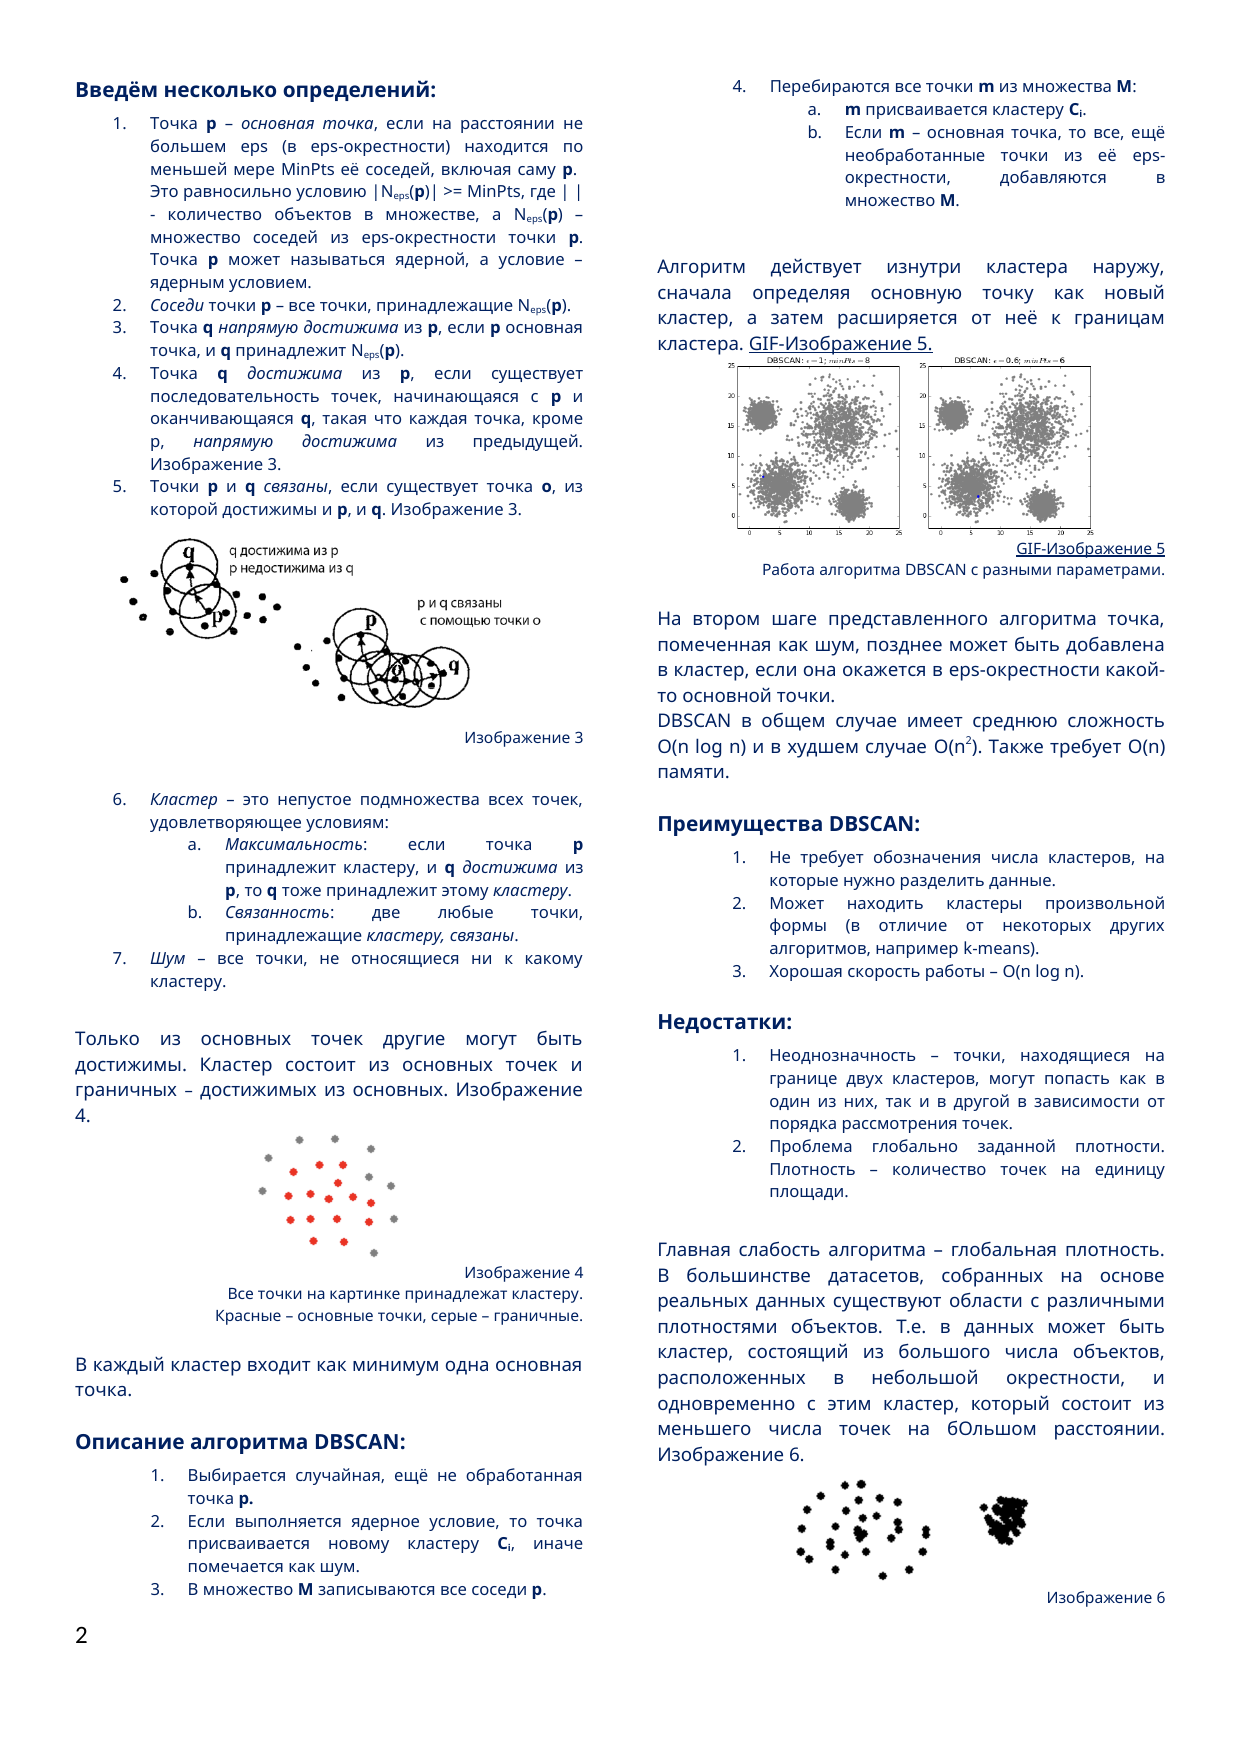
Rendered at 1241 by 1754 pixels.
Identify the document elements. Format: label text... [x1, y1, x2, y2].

subtitle Описание алгоритма DBSCAN: [75, 1427, 583, 1456]
text Алгоритм действует изнутри кластера наружу, сначала определяя основную точку как новый кластер, а затем расширяется от неё к границам кластера. GIF-Изображение 5. [657, 253, 1165, 356]
list Выбирается случайная, ещё не обработанная точка p. [150, 1464, 583, 1509]
list Шум – все точки, не относящиеся ни к какому кластеру. [112, 946, 583, 992]
list m присваивается кластеру Ci. [807, 98, 1165, 120]
text Красные – основные точки, серые – граничные. [75, 1304, 583, 1326]
text Все точки на картинке принадлежат кластеру. [75, 1283, 583, 1304]
list Может находить кластеры произвольной формы (в отличие от некоторых других алгоритмов, например k-means). [732, 891, 1165, 959]
list Если выполняется ядерное условие, то точка присваивается новому кластеру Ci, иначе помечается как шум. [150, 1509, 583, 1577]
list Точки p и q связаны, если существует точка о, из которой достижимы и p, и q. Изображение 3. [112, 475, 583, 521]
list Неоднозначность – точки, находящиеся на границе двух кластеров, могут попасть как в один из них, так и в другой в зависимости от порядка рассмотрения точек. [732, 1044, 1165, 1135]
text Изображение 4 [75, 1262, 583, 1283]
list Хорошая скорость работы – O(n log n). [732, 959, 1165, 982]
subtitle Введём несколько определений: [75, 75, 583, 103]
text Изображение 6 [657, 1587, 1165, 1608]
list Если m – основная точка, то все, ещё необработанные точки из её eps-окрестности, добавляются в множество M. [807, 120, 1165, 211]
picture [725, 355, 1097, 538]
text Главная слабость алгоритма – глобальная плотность. В большинстве датасетов, собранных на основе реальных данных существуют области с различными плотностями объектов. Т.е. в данных может быть кластер, состоящий из большого числа объектов, расположенных в небольшой окрестности, и одновременно с этим кластер, который состоит из меньшего числа точек на бОльшом расстоянии. Изображение 6. [657, 1237, 1165, 1466]
picture [253, 1127, 406, 1262]
list Проблема глобально заданной плотности. Плотность – количество точек на единицу площади. [732, 1135, 1165, 1203]
list Кластер – это непустое подмножества всех точек, удовлетворяющее условиям: [112, 787, 583, 833]
text В каждый кластер входит как минимум одна основная точка. [75, 1351, 583, 1402]
picture [790, 1466, 1032, 1587]
list Связанность: две любые точки, принадлежащие кластеру, связаны. [187, 901, 583, 946]
list Точка q напрямую достижима из p, если p основная точка, и q принадлежит Neps(p). [112, 316, 583, 362]
list Перебираются все точки m из множества M: [732, 75, 1165, 98]
text На втором шаге представленного алгоритма точка, помеченная как шум, позднее может быть добавлена в кластер, если она окажется в eps-окрестности какой-то основной точки. [657, 605, 1165, 707]
list Точка q достижима из p, если существует последовательность точек, начинающаяся с p и оканчивающаяся q, такая что каждая точка, кроме p, напрямую достижима из предыдущей. Изображение 3. [112, 362, 583, 475]
list Точка p – основная точка, если на расстоянии не большем eps (в eps-окрестности) находится по меньшей мере MinPts её соседей, включая саму p. Это равносильно условию |Neps(p)| >= MinPts, где | | - количество объектов в множестве, а Neps(p) – множество соседей из eps-окрестности точки p. Точка p может называться ядерной, а условие – ядерным условием. [112, 112, 583, 293]
text Работа алгоритма DBSCAN с разными параметрами. [657, 559, 1165, 580]
subtitle Преимущества DBSCAN: [657, 809, 1165, 837]
list Соседи точки p – все точки, принадлежащие Neps(p). [112, 293, 583, 316]
list Не требует обозначения числа кластеров, на которые нужно разделить данные. [732, 846, 1165, 891]
subtitle Недостатки: [657, 1007, 1165, 1036]
text GIF-Изображение 5 [657, 537, 1165, 559]
text Только из основных точек другие могут быть достижимы. Кластер состоит из основных точек и граничных – достижимых из основных. Изображение 4. [75, 1026, 583, 1128]
picture [111, 528, 548, 719]
list Максимальность: если точка p принадлежит кластеру, и q достижима из p, то q тоже принадлежит этому кластеру. [187, 833, 583, 901]
text Изображение 3 [75, 727, 583, 748]
list В множество M записываются все соседи p. [150, 1577, 583, 1600]
text DBSCAN в общем случае имеет среднюю сложность O(n log n) и в худшем случае O(n2). Также требует O(n) памяти. [657, 707, 1165, 784]
